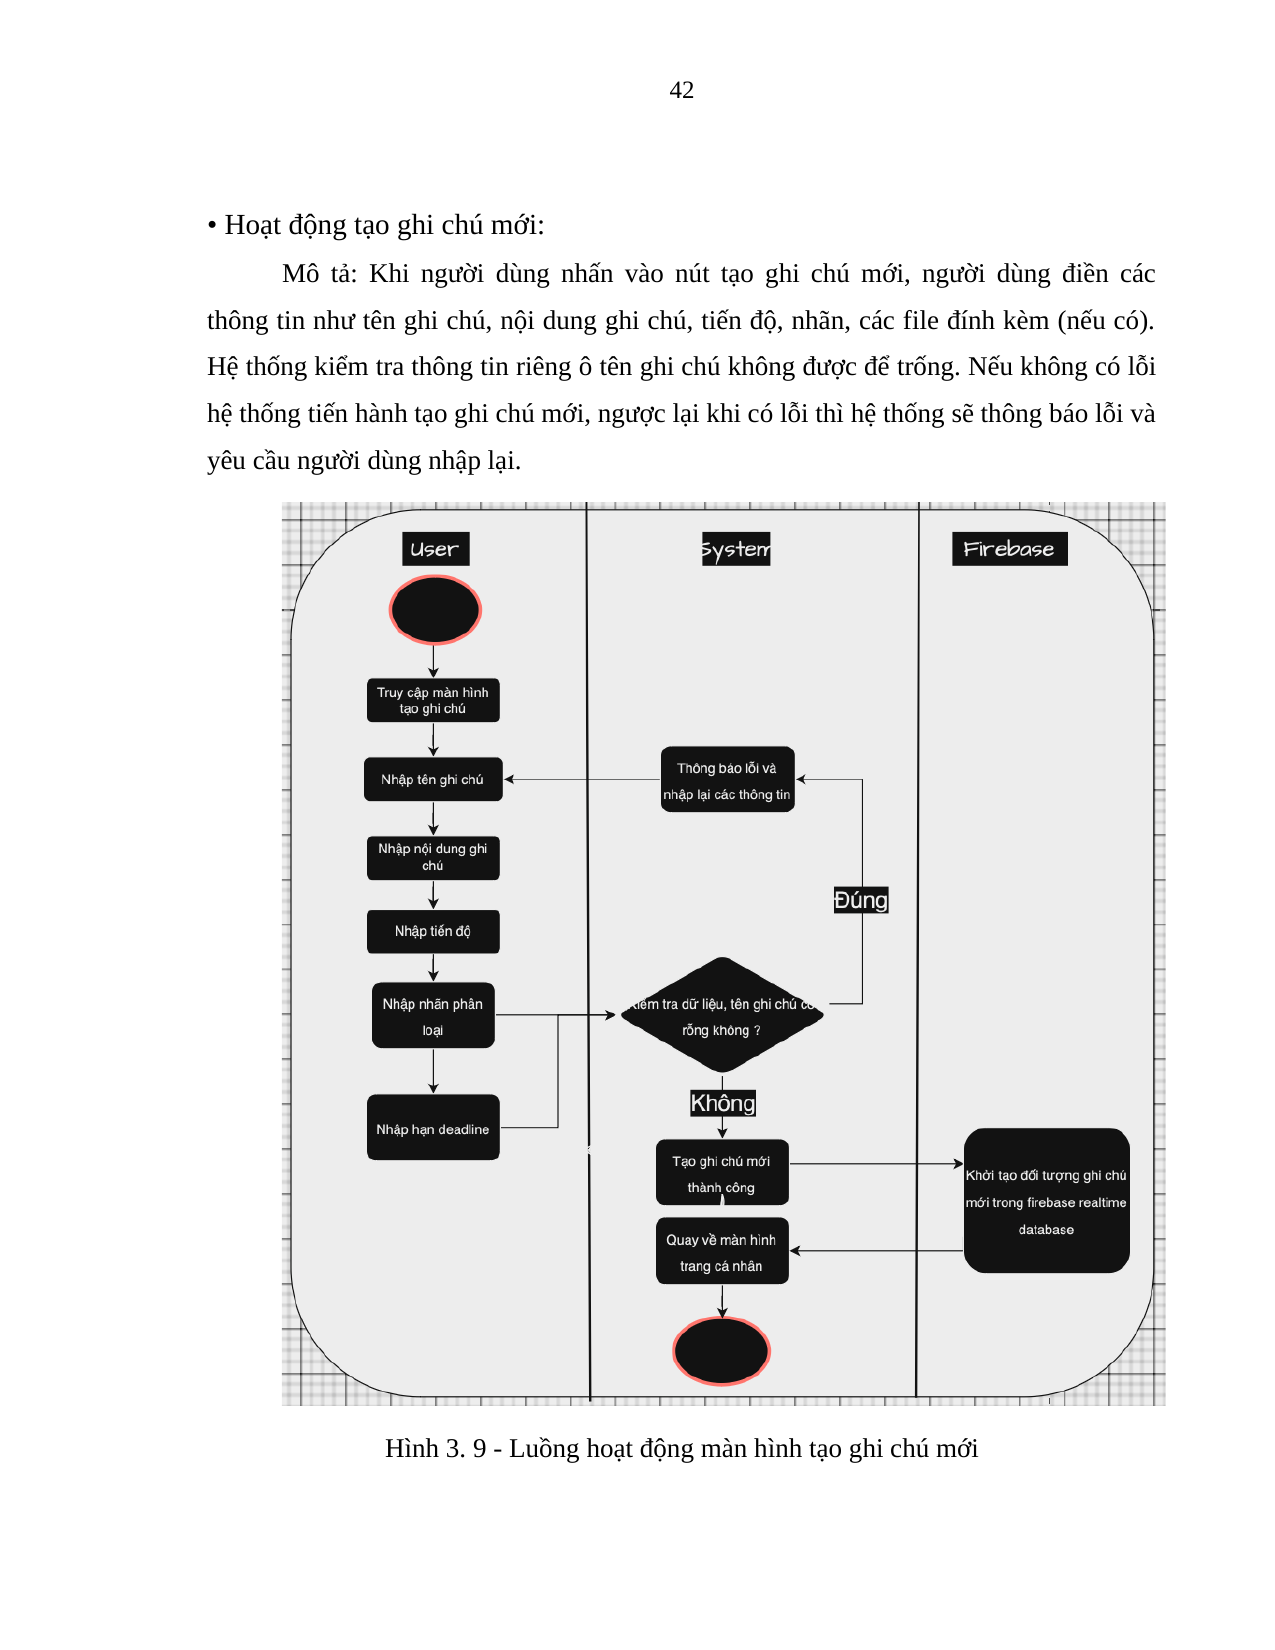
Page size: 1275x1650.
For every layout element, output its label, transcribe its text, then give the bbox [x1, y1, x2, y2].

text Hình 3. - Luồng hoạt động màn hình tạo ghi chú mới [207, 1432, 1157, 1464]
text • Hoạt động tạo ghi chú mới: [207, 207, 1157, 240]
text Mô tả: Khi người dùng nhấn vào nút tạo ghi chú mới, người dùng điền các thông tin như tên ghi chú, nội dung ghi chú, tiến độ, nhãn, các file đính kèm (nếu có). Hệ thống kiểm tra thông tin riêng ô tên ghi chú không được để trống. Nếu không có lỗi hệ thống tiến hành tạo ghi chú mới, ngược lại khi có lỗi thì hệ thống sẽ thông báo lỗi và yêu cầu người dùng nhập lại. [207, 257, 1157, 475]
picture [281, 502, 1166, 1406]
